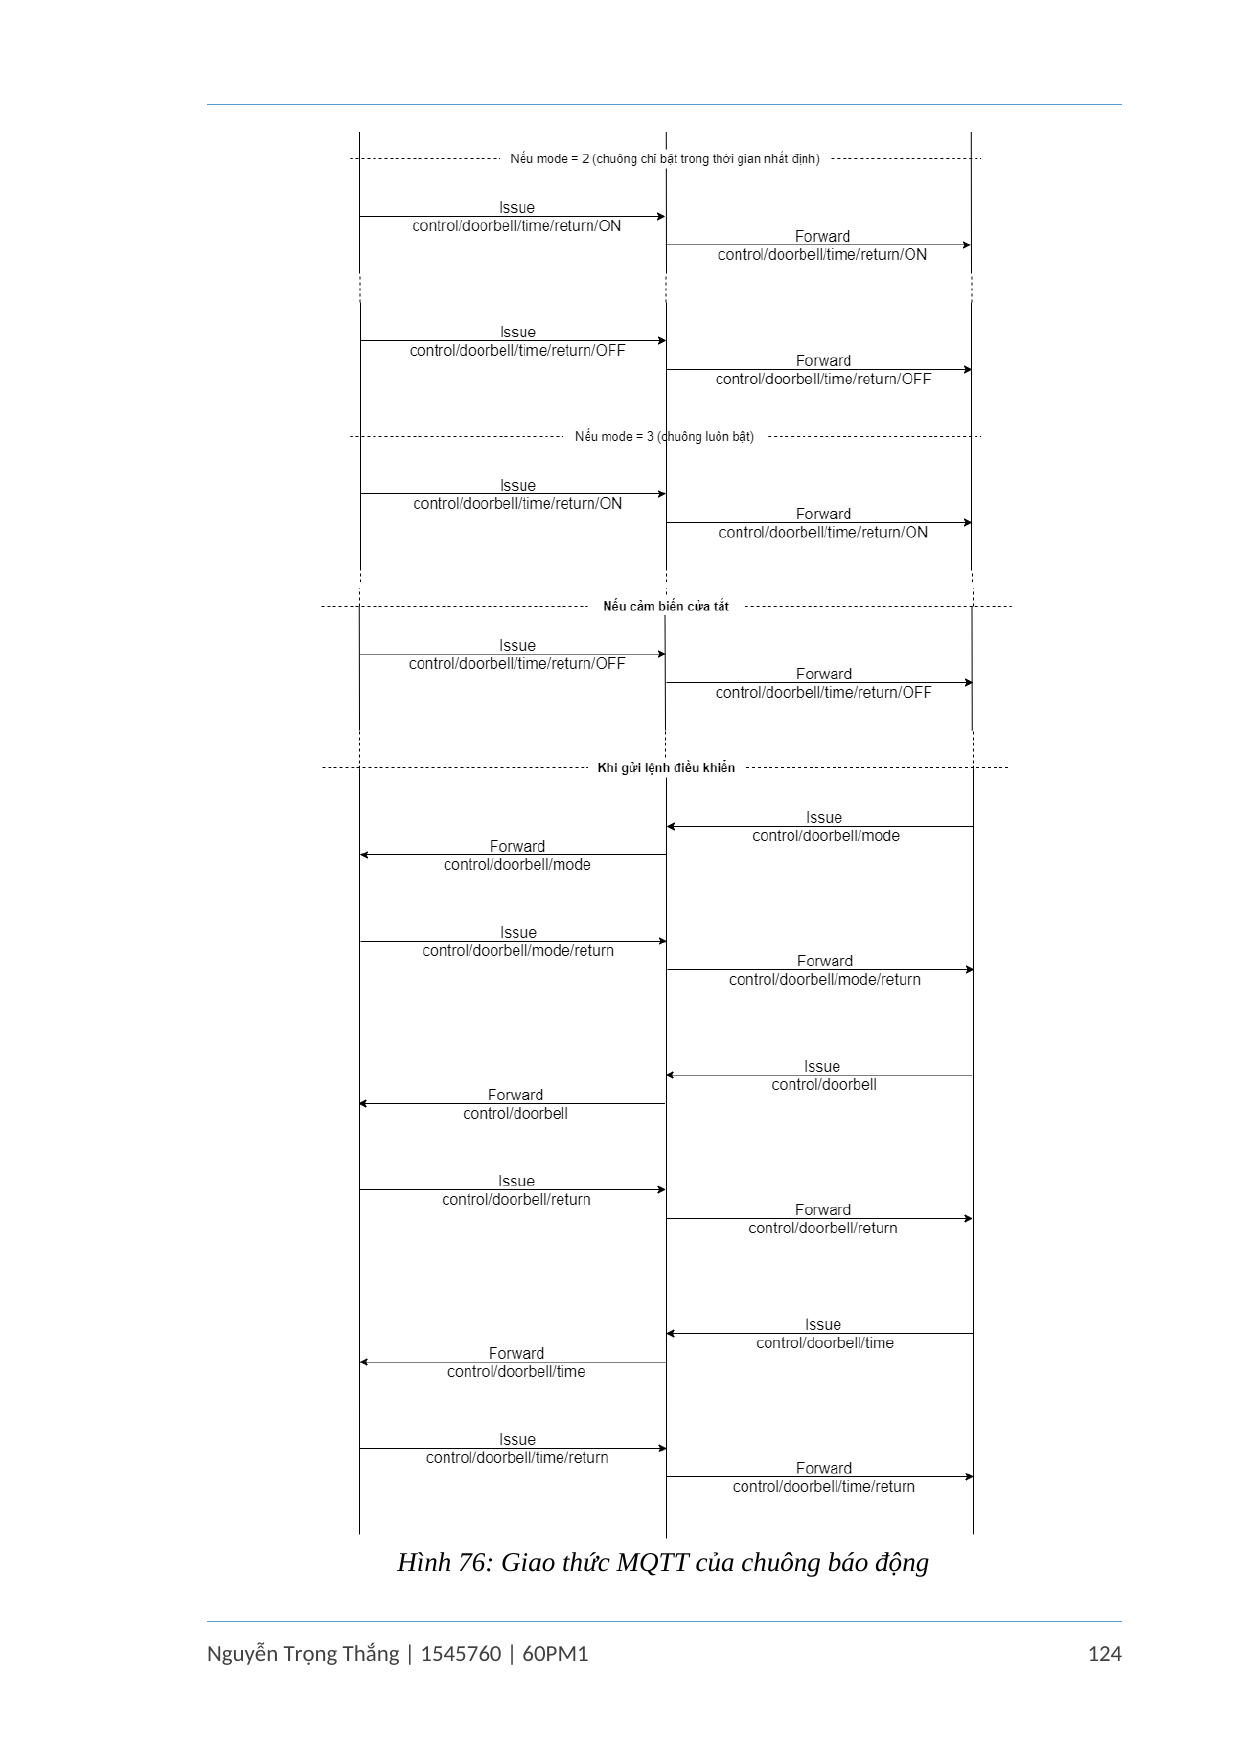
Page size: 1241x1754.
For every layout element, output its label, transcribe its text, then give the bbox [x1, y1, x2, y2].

picture [310, 132, 1019, 583]
picture [309, 588, 1020, 1540]
